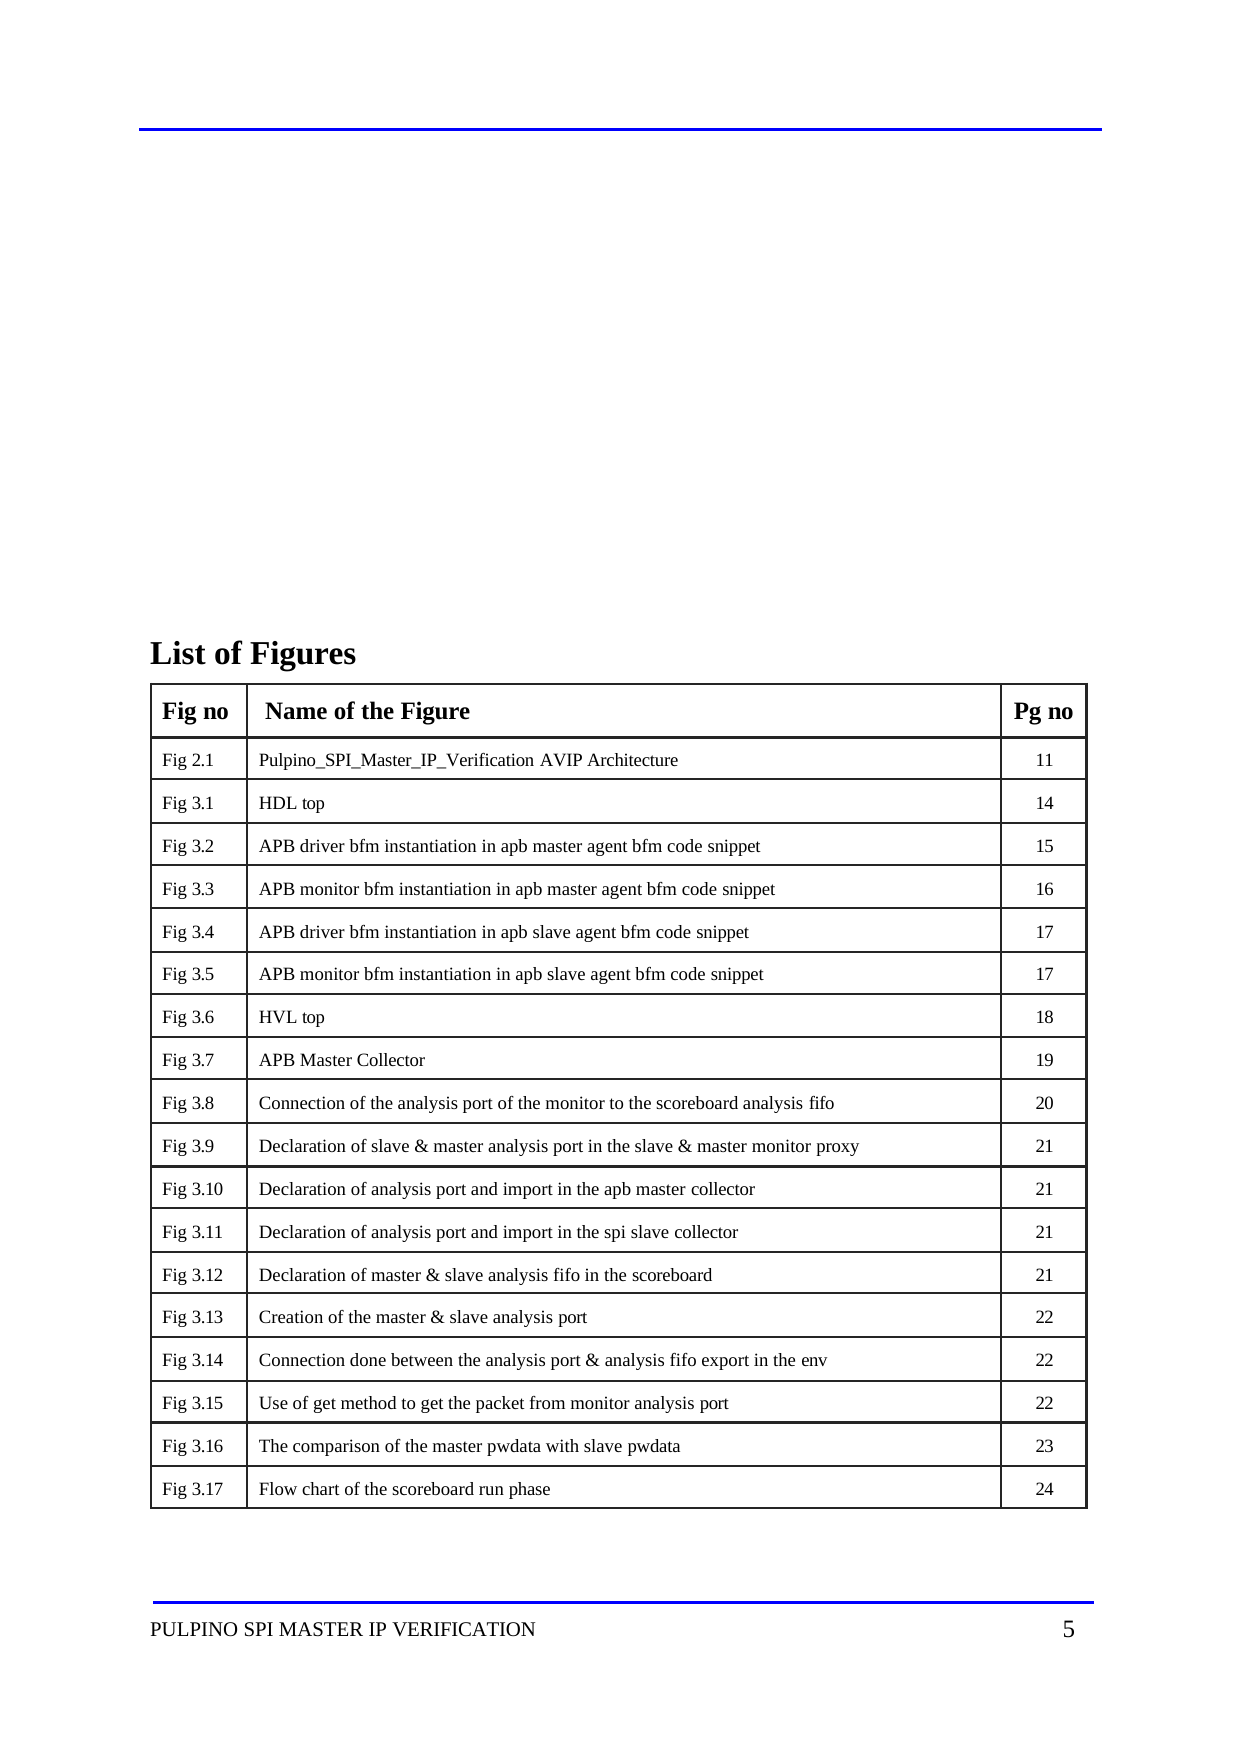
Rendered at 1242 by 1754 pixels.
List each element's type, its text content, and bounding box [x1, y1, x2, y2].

table_cell Fig 3.2 [152, 824, 246, 863]
table_cell Fig 3.3 [152, 866, 246, 907]
table_cell Fig 3.14 [152, 1338, 246, 1380]
table_cell Connection of the analysis port of the monitor to the scoreboard analysis fifo [248, 1080, 1000, 1122]
table_cell Declaration of analysis port and import in the apb master collector [248, 1168, 1000, 1207]
table_header Name of the Figure [248, 685, 1000, 736]
table_cell 21 [1002, 1168, 1085, 1207]
table_cell HVL top [248, 995, 1000, 1036]
table_cell 23 [1002, 1424, 1085, 1465]
table_cell 19 [1002, 1038, 1085, 1078]
table_cell Fig 3.9 [152, 1124, 246, 1165]
table_cell 21 [1002, 1124, 1085, 1165]
table_cell 14 [1002, 780, 1085, 822]
table_cell Fig 3.16 [152, 1424, 246, 1465]
table_cell Pulpino_SPI_Master_IP_Verification AVIP Architecture [248, 739, 1000, 778]
table_cell 11 [1002, 739, 1085, 778]
table_cell Fig 3.4 [152, 909, 246, 951]
table_cell Declaration of slave & master analysis port in the slave & master monitor proxy [248, 1124, 1000, 1165]
table_cell APB monitor bfm instantiation in apb slave agent bfm code snippet [248, 953, 1000, 992]
table_cell Fig 3.12 [152, 1253, 246, 1292]
table_cell APB driver bfm instantiation in apb master agent bfm code snippet [248, 824, 1000, 863]
table_cell 15 [1002, 824, 1085, 863]
table_cell 17 [1002, 909, 1085, 951]
table_cell APB Master Collector [248, 1038, 1000, 1078]
table_cell 18 [1002, 995, 1085, 1036]
table_cell Flow chart of the scoreboard run phase [248, 1467, 1000, 1507]
table_cell The comparison of the master pwdata with slave pwdata [248, 1424, 1000, 1465]
table_cell 17 [1002, 953, 1085, 992]
table_cell 16 [1002, 866, 1085, 907]
table_cell Fig 3.17 [152, 1467, 246, 1507]
table_cell Creation of the master & slave analysis port [248, 1294, 1000, 1336]
table_cell Fig 3.13 [152, 1294, 246, 1336]
table_cell Fig 2.1 [152, 739, 246, 778]
table_cell Fig 3.7 [152, 1038, 246, 1078]
table_cell APB monitor bfm instantiation in apb master agent bfm code snippet [248, 866, 1000, 907]
table_cell Fig 3.8 [152, 1080, 246, 1122]
table_cell APB driver bfm instantiation in apb slave agent bfm code snippet [248, 909, 1000, 951]
table_cell Declaration of analysis port and import in the spi slave collector [248, 1209, 1000, 1251]
table_cell Use of get method to get the packet from monitor analysis port [248, 1382, 1000, 1421]
table_cell Fig 3.11 [152, 1209, 246, 1251]
table_cell 22 [1002, 1338, 1085, 1380]
table_cell Connection done between the analysis port & analysis fifo export in the env [248, 1338, 1000, 1380]
table_cell 20 [1002, 1080, 1085, 1122]
table_cell Fig 3.15 [152, 1382, 246, 1421]
table_cell 24 [1002, 1467, 1085, 1507]
table_cell Fig 3.5 [152, 953, 246, 992]
table_header Pg no [1002, 685, 1085, 736]
table_cell 21 [1002, 1209, 1085, 1251]
table_cell Declaration of master & slave analysis fifo in the scoreboard [248, 1253, 1000, 1292]
table_header Fig no [152, 685, 246, 736]
subtitle List of Figures [150, 633, 1142, 671]
table_cell 22 [1002, 1294, 1085, 1336]
table_cell HDL top [248, 780, 1000, 822]
table_cell 22 [1002, 1382, 1085, 1421]
table_cell Fig 3.1 [152, 780, 246, 822]
table_cell Fig 3.6 [152, 995, 246, 1036]
table_cell Fig 3.10 [152, 1168, 246, 1207]
table_cell 21 [1002, 1253, 1085, 1292]
